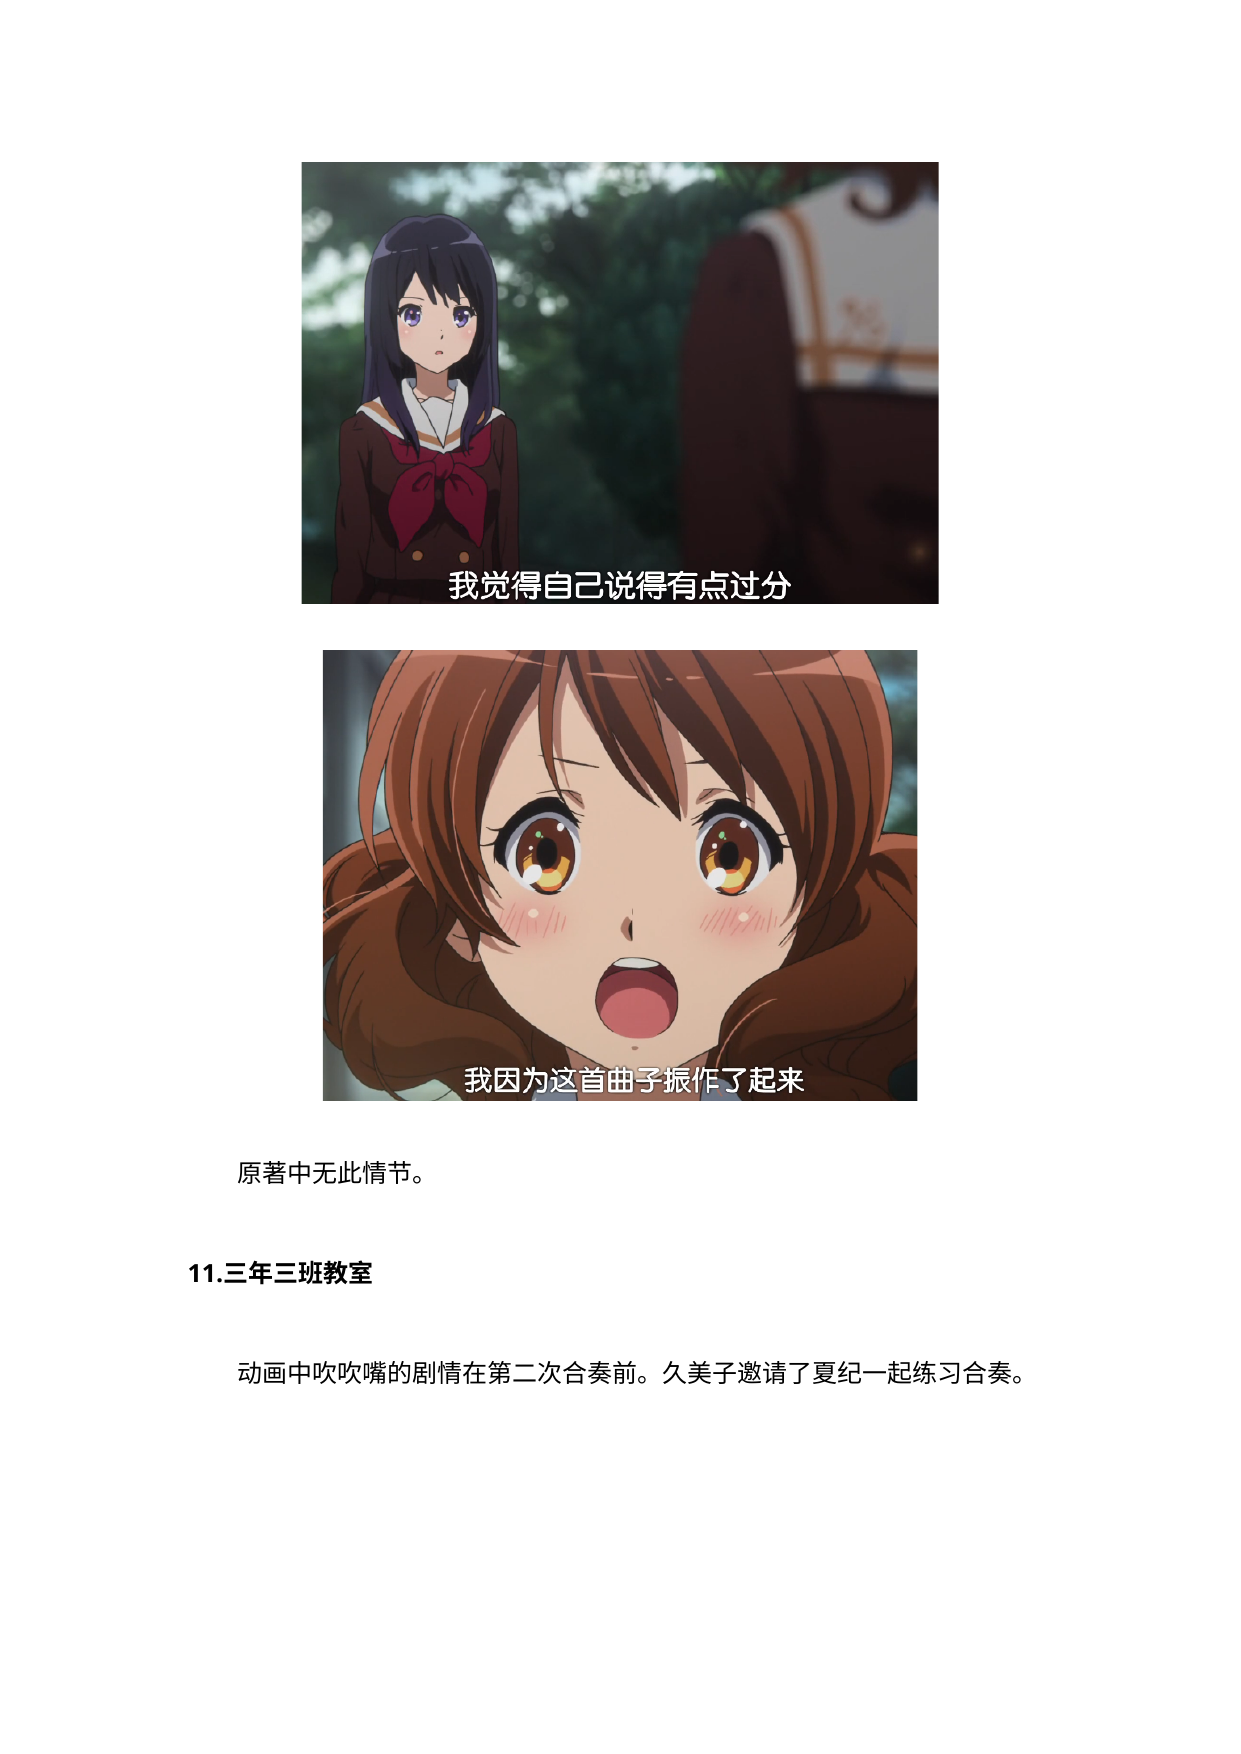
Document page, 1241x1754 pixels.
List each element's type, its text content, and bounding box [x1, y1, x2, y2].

text 动画中吹吹嘴的剧情在第二次合奏前。久美子邀请了夏纪一起练习合奏。 [187, 1339, 1053, 1404]
text 原著中无此情节。 [187, 1139, 1053, 1204]
picture [301, 162, 939, 604]
subtitle 三年三班教室 [187, 1239, 1053, 1304]
picture [322, 650, 918, 1101]
